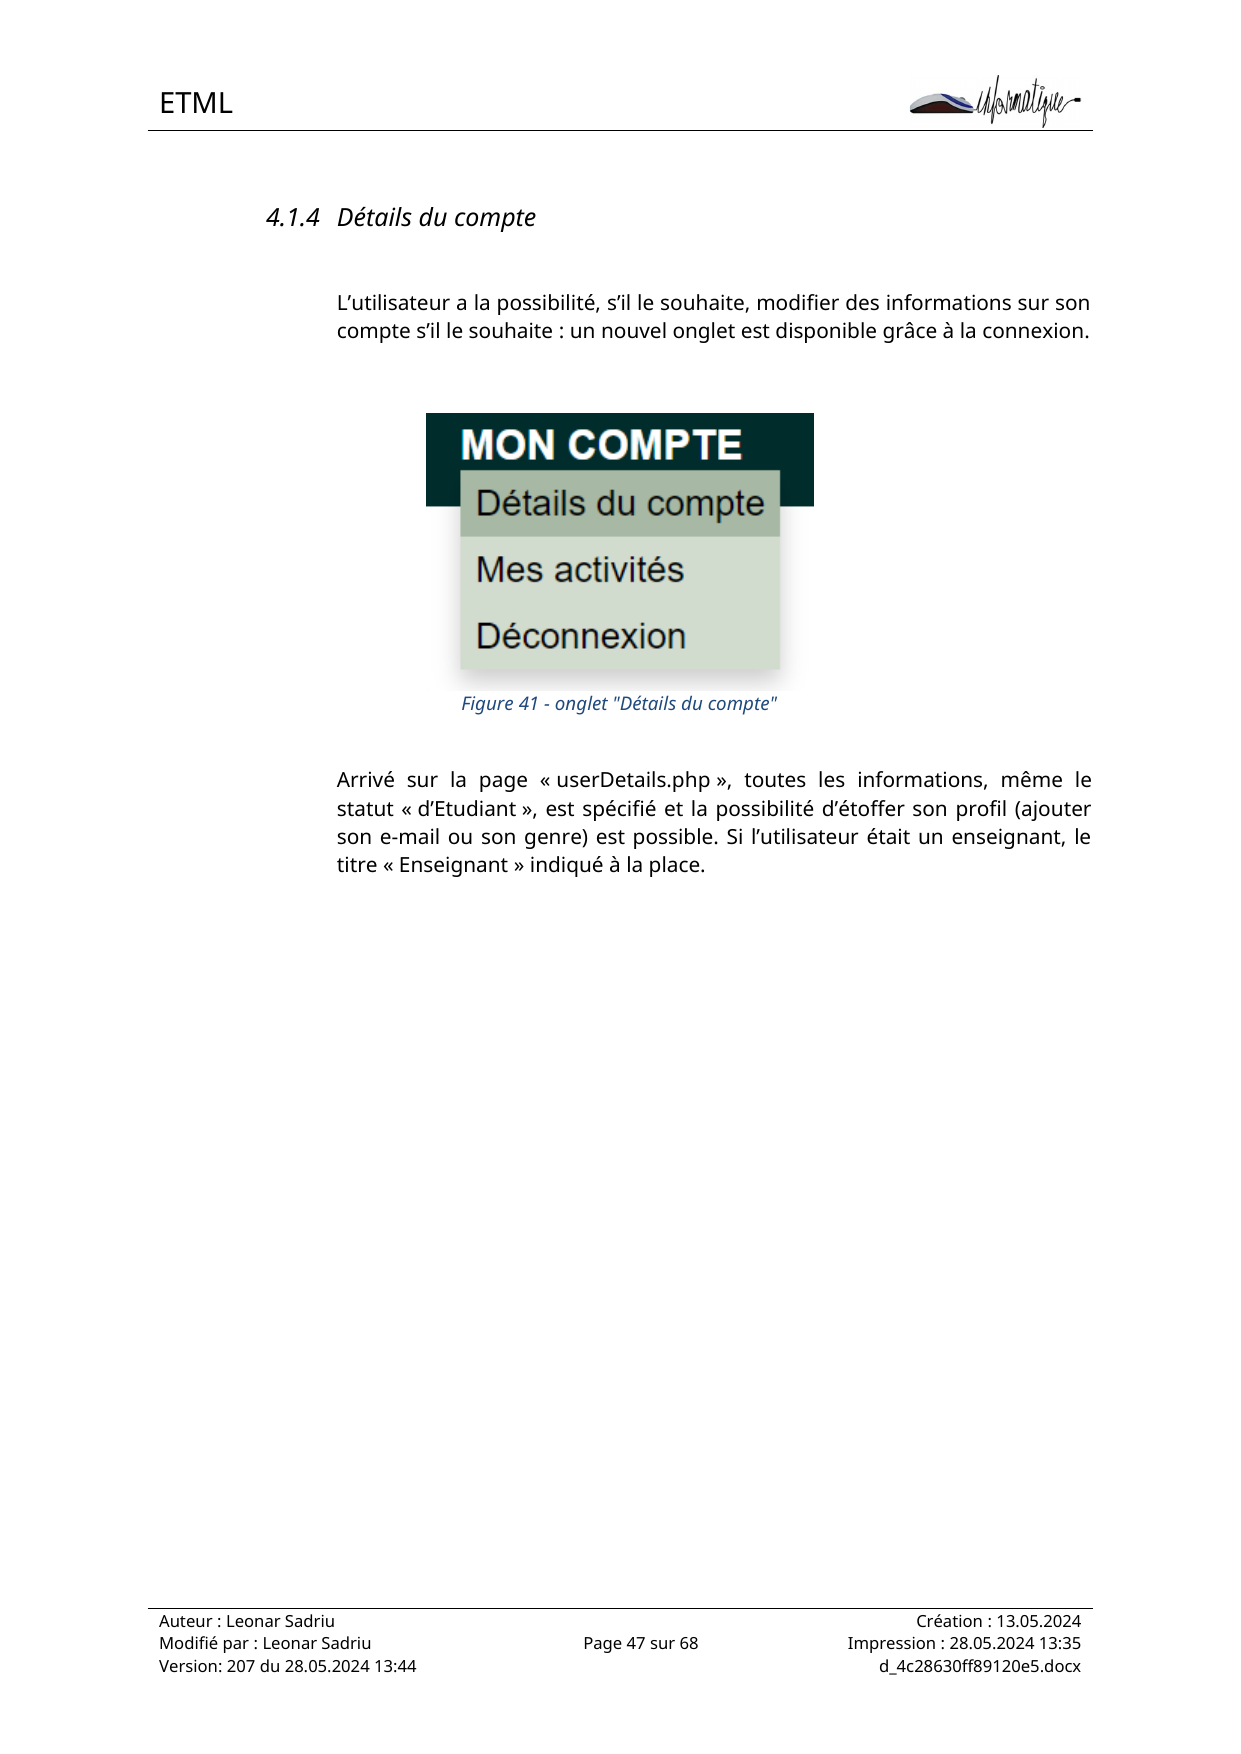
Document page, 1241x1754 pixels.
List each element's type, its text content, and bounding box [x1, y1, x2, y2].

subtitle Détails du compte [266, 200, 1092, 234]
text Arrivé sur la page « userDetails.php », toutes les informations, même le statut « d’Etudiant », est spécifié et la possibilité d’étoffer son profil (ajouter son e-mail ou son genre) est possible. Si l’utilisateur était un enseignant, le titre « Enseignant » indiqué à la place. [337, 765, 1092, 879]
picture [909, 75, 1082, 128]
text L’utilisateur a la possibilité, s’il le souhaite, modifier des informations sur son compte s’il le souhaite : un nouvel onglet est disponible grâce à la connexion. [337, 288, 1092, 344]
picture [426, 413, 814, 691]
